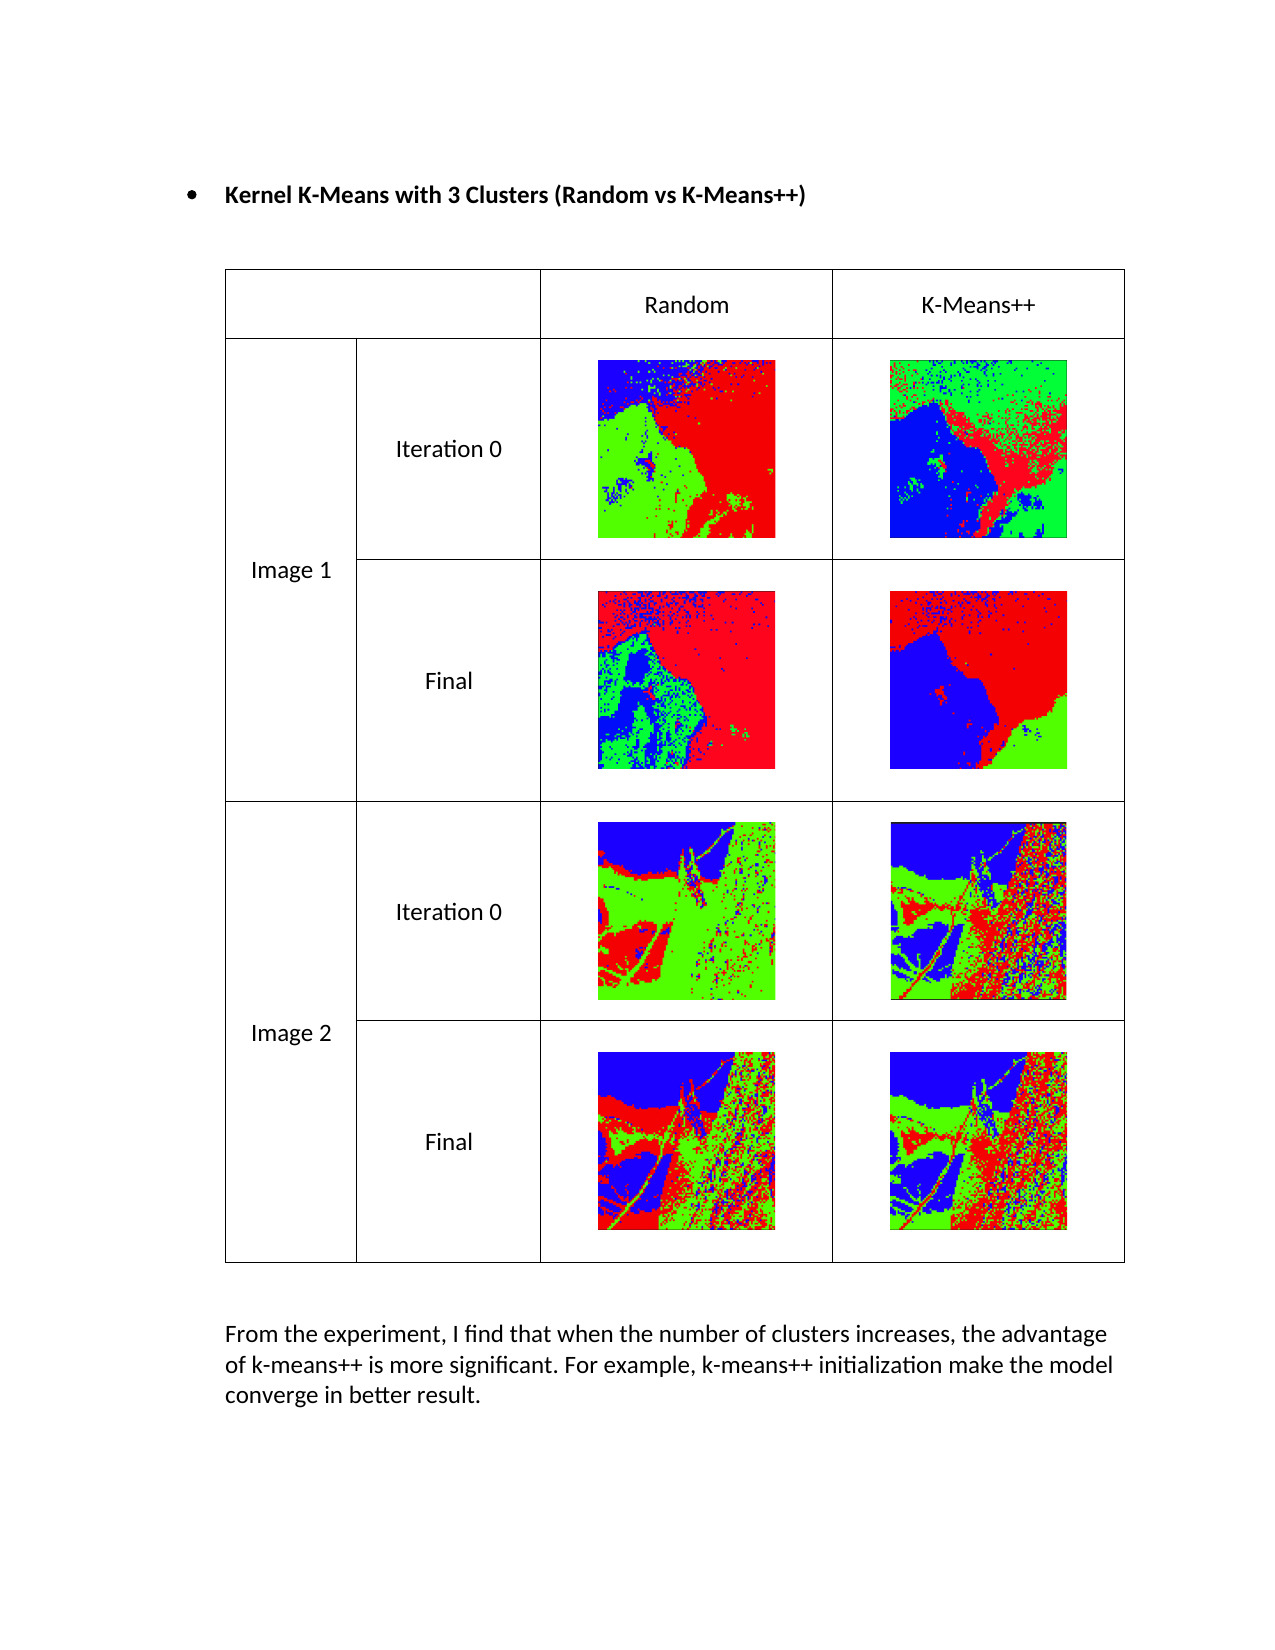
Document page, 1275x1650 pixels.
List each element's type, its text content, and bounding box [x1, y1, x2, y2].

picture [598, 822, 776, 1000]
table_header [226, 270, 540, 338]
table_cell Image 1 [226, 339, 356, 801]
table_cell Iteration 0 [357, 802, 540, 1020]
picture [890, 822, 1067, 1000]
picture [598, 1052, 776, 1230]
picture [598, 591, 776, 769]
picture [890, 591, 1068, 769]
table_cell Final [357, 1021, 540, 1262]
table_cell [833, 1021, 1124, 1262]
table_cell Iteration 0 [357, 339, 540, 559]
table_cell [541, 339, 832, 559]
table_cell Image 2 [226, 802, 356, 1262]
table_header K-Means++ [833, 270, 1124, 338]
picture [890, 360, 1067, 538]
table_cell [541, 560, 832, 801]
table_cell Final [357, 560, 540, 801]
table_cell [541, 802, 832, 1020]
picture [598, 360, 776, 538]
table_cell [833, 560, 1124, 801]
list Kernel K-Means with 3 Clusters (Random vs K-Means++) [187, 179, 1125, 210]
table_cell [833, 339, 1124, 559]
table_cell [541, 1021, 832, 1262]
picture [890, 1052, 1068, 1230]
table_cell [833, 802, 1124, 1020]
table_header Random [541, 270, 832, 338]
text From the experiment, I find that when the number of clusters increases, the advantage of k-means++ is more significant. For example, k-means++ initialization make the model converge in better result. [225, 1318, 1125, 1410]
